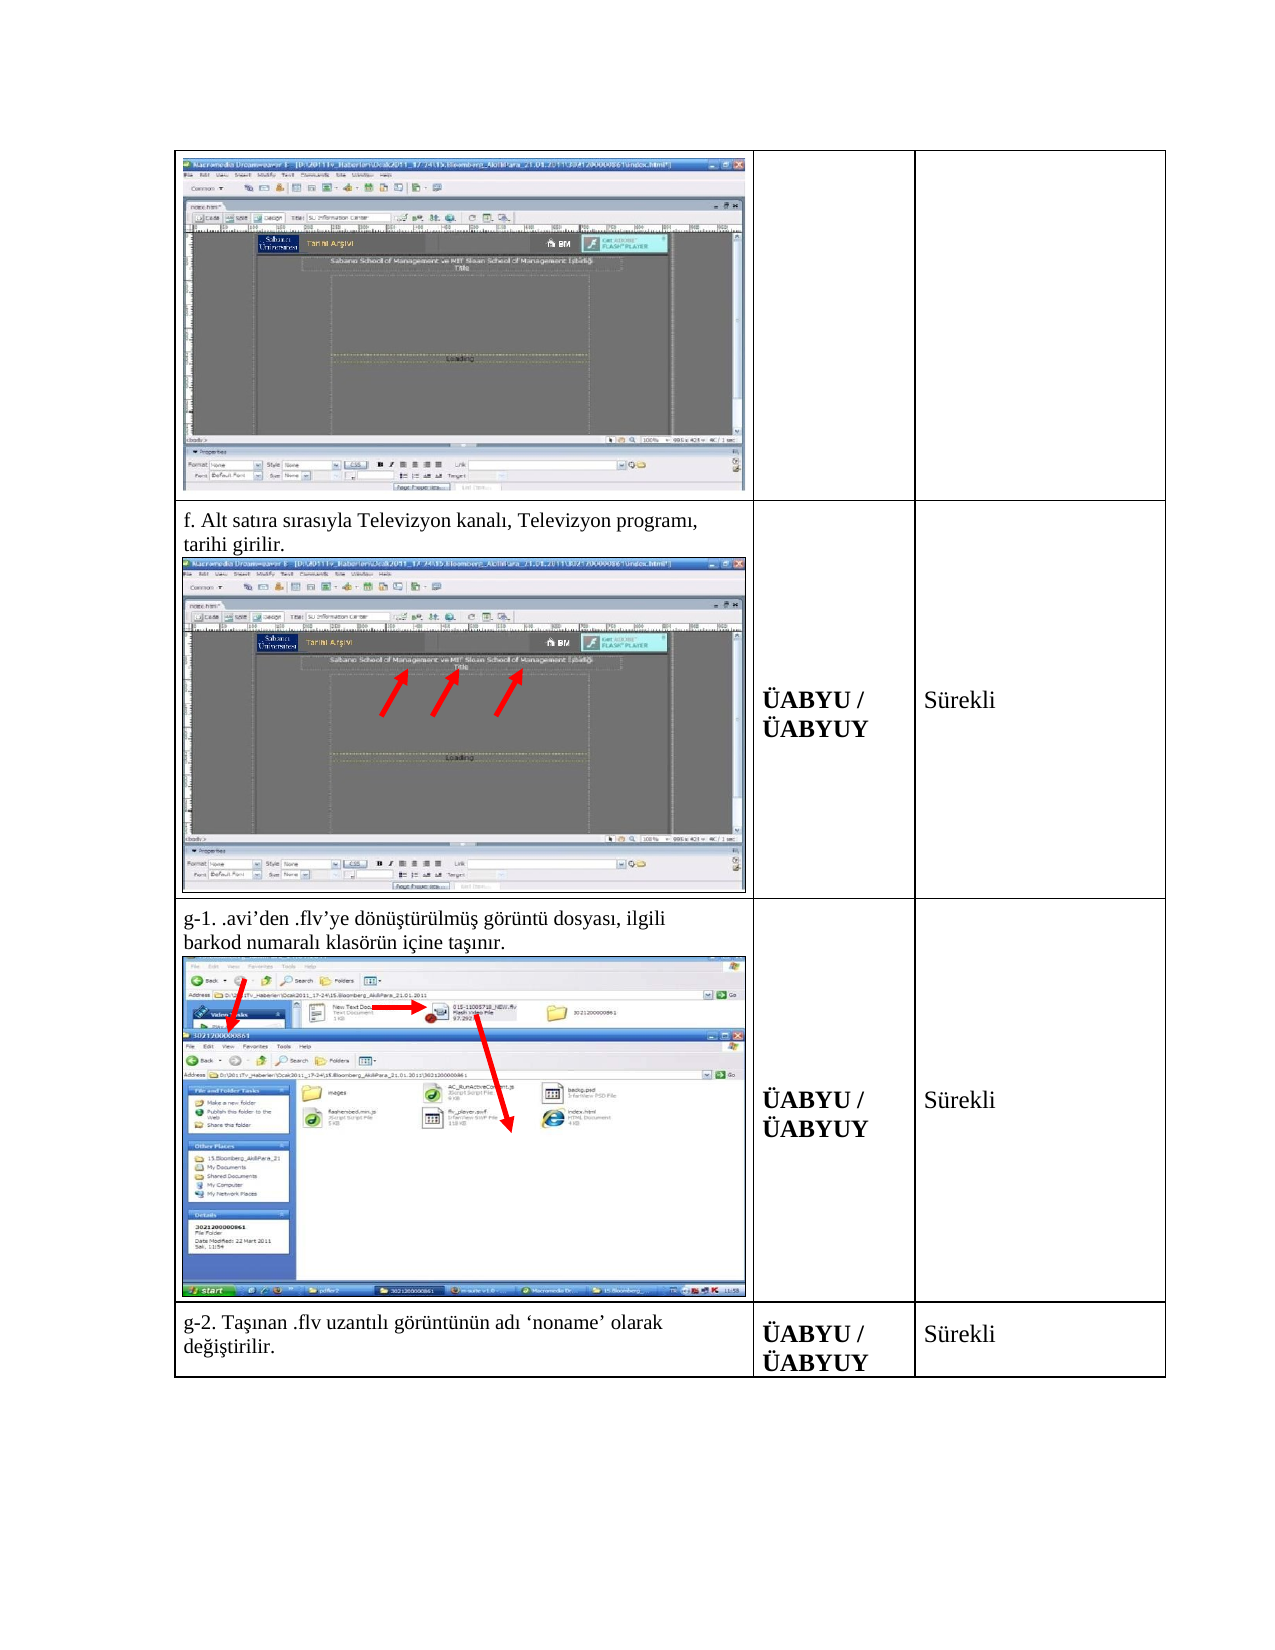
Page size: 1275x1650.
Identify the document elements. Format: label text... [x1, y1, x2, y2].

table_cell ÜABYU / ÜABYUY [754, 1303, 914, 1376]
table_header [754, 151, 914, 500]
table_cell Sürekli [916, 501, 1165, 898]
table_cell ÜABYU / ÜABYUY [754, 501, 914, 898]
table_cell g-1. .avi’den .flv’ye dönüştürülmüş görüntü dosyası, ilgili barkod numaralı klasörün içine taşınır. [176, 899, 753, 1301]
table_header [916, 151, 1165, 500]
table_cell Sürekli [916, 899, 1165, 1301]
table_cell Sürekli [916, 1303, 1165, 1376]
picture [183, 158, 746, 494]
table_header [176, 151, 753, 500]
table_cell ÜABYU / ÜABYUY [754, 899, 914, 1301]
table_cell f. Alt satıra sırasıyla Televizyon kanalı, Televizyon programı, tarihi girilir. [176, 501, 753, 898]
table_cell g-2. Taşınan .flv uzantılı görüntünün adı ‘noname’ olarak değiştirilir. [176, 1303, 753, 1376]
